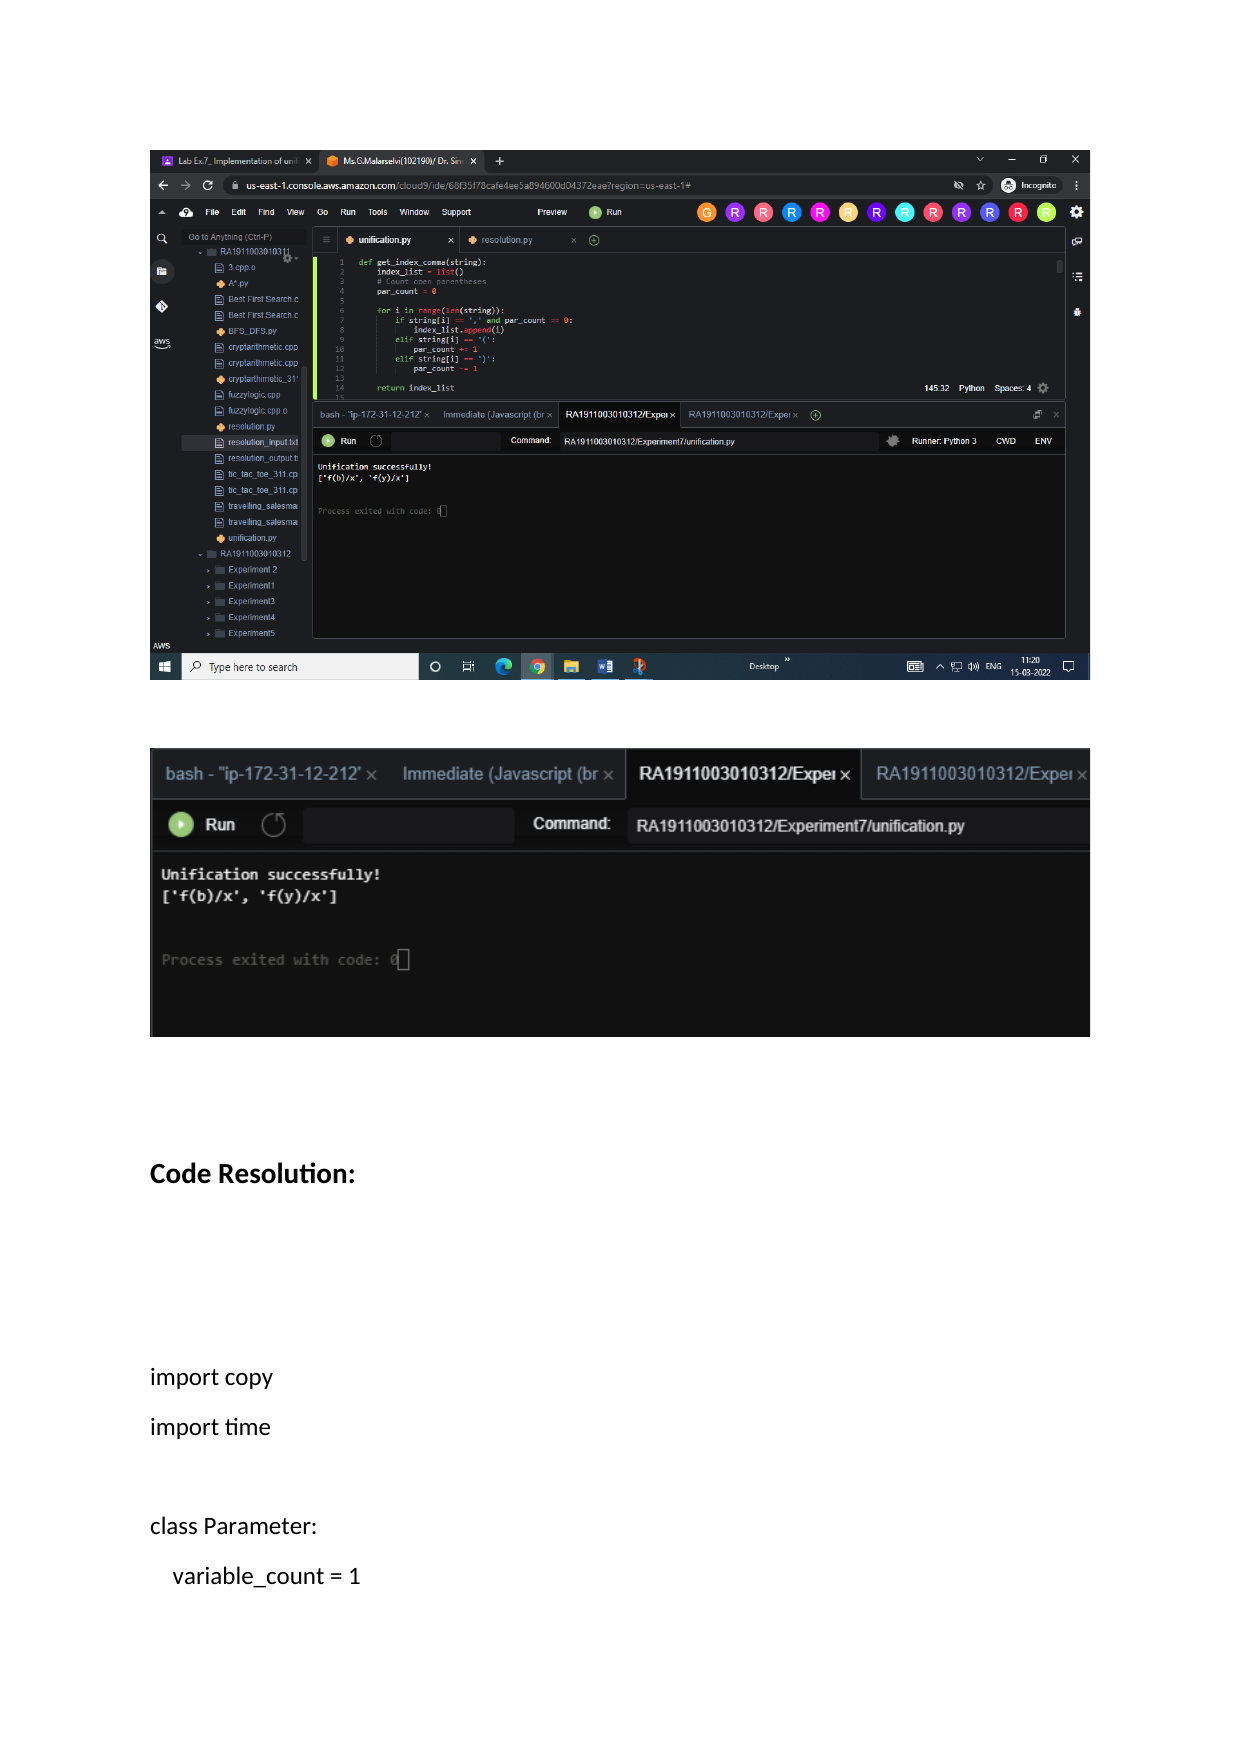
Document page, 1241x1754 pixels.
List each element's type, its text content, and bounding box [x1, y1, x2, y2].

text import copy [150, 1361, 1090, 1392]
text class Parameter: [150, 1510, 1090, 1541]
text variable_count = 1 [150, 1560, 1090, 1590]
picture [150, 150, 1091, 680]
text import time [150, 1411, 1090, 1442]
picture [150, 748, 1091, 1037]
text Code Resolution: [150, 1155, 1090, 1190]
